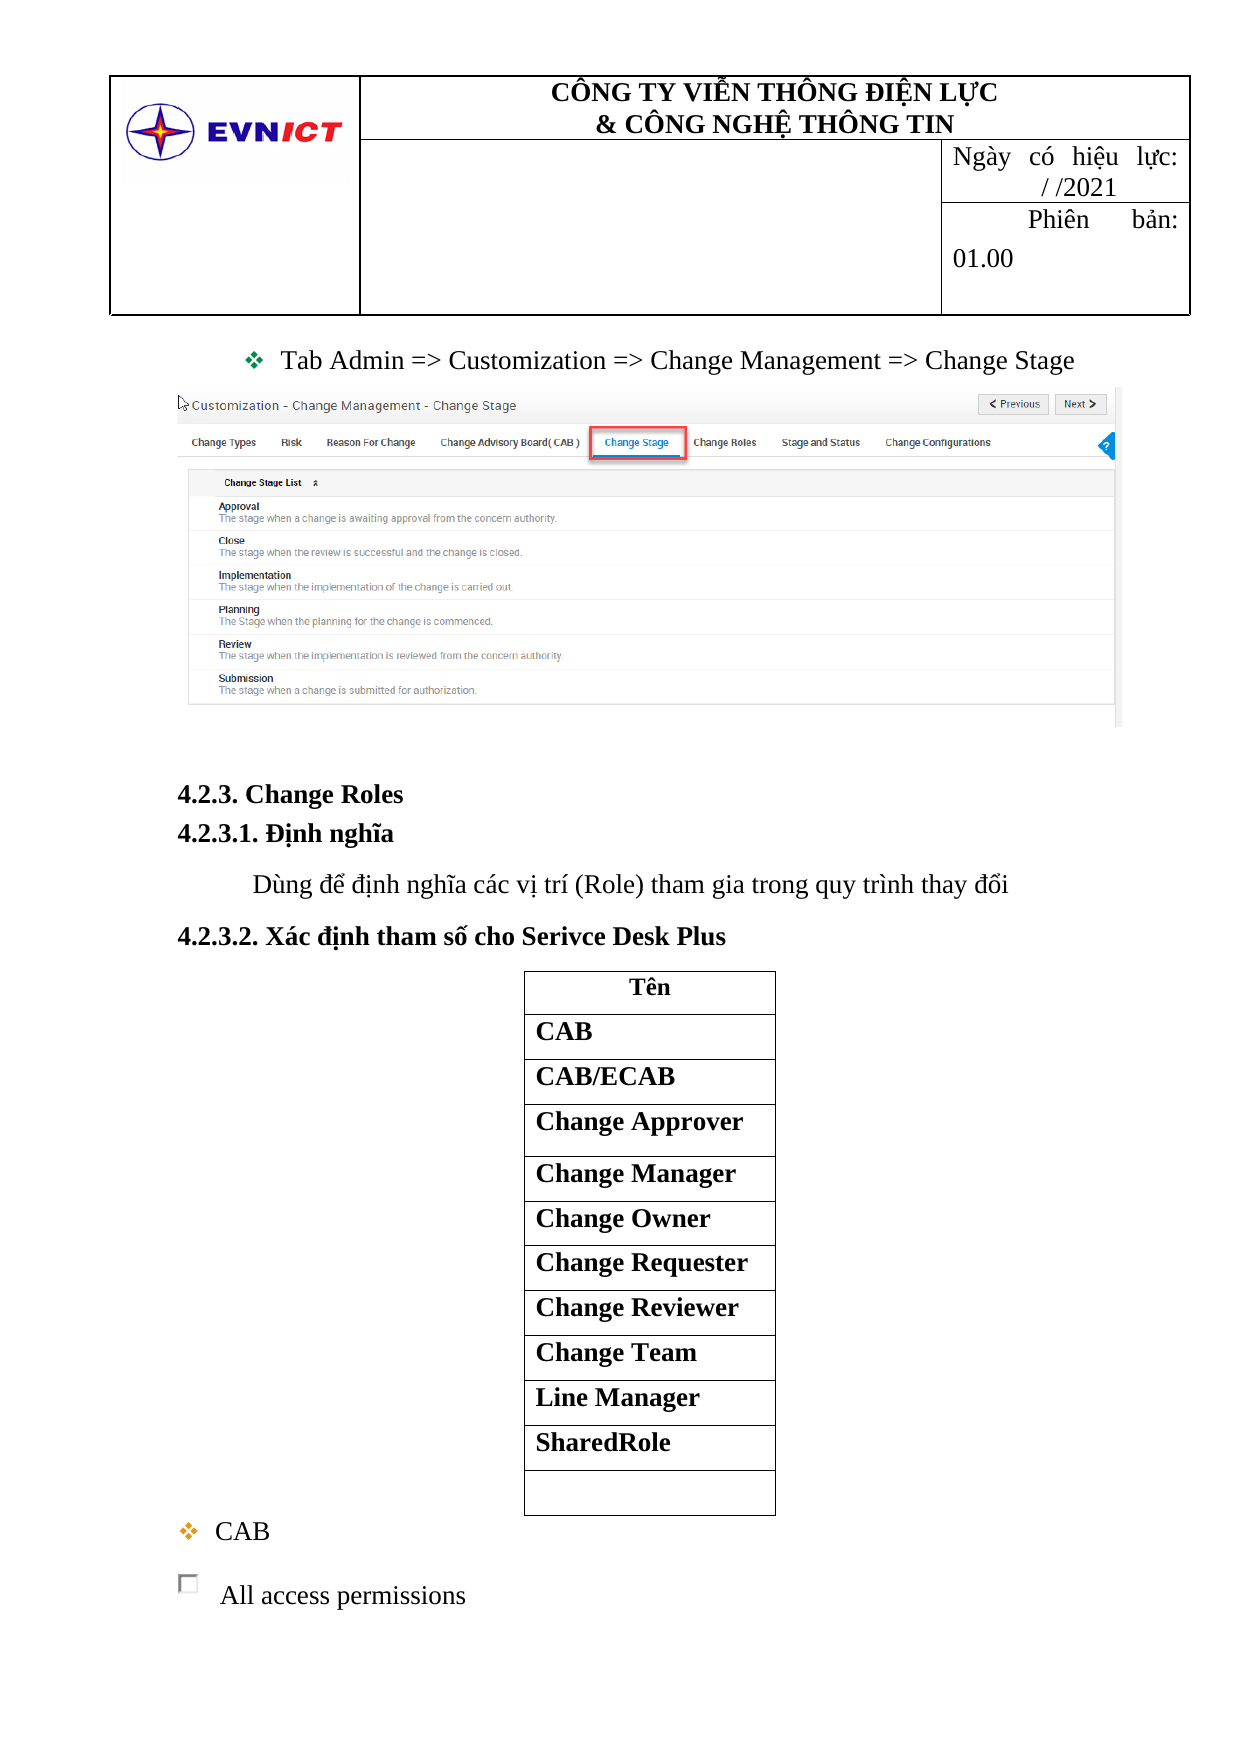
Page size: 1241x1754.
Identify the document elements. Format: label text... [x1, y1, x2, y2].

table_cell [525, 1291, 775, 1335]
list Change Roles [177, 778, 1122, 809]
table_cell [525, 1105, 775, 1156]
text All access permissions [177, 1567, 1122, 1610]
text Dùng để định nghĩa các vị trí (Role) tham gia trong quy trình thay đổi [177, 868, 1122, 899]
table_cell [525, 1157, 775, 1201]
list Định nghĩa [177, 817, 1122, 848]
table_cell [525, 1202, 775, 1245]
picture [122, 77, 348, 187]
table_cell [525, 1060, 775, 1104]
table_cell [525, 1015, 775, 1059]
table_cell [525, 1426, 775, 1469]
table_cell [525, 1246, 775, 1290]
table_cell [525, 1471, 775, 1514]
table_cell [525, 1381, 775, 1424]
list Xác định tham số cho Serivce Desk Plus [177, 919, 1122, 951]
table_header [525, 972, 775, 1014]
list Tab Admin => Customization => Change Management => Change Stage [243, 344, 1122, 375]
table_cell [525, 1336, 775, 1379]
list CAB [177, 1516, 1122, 1547]
picture [177, 387, 1123, 727]
